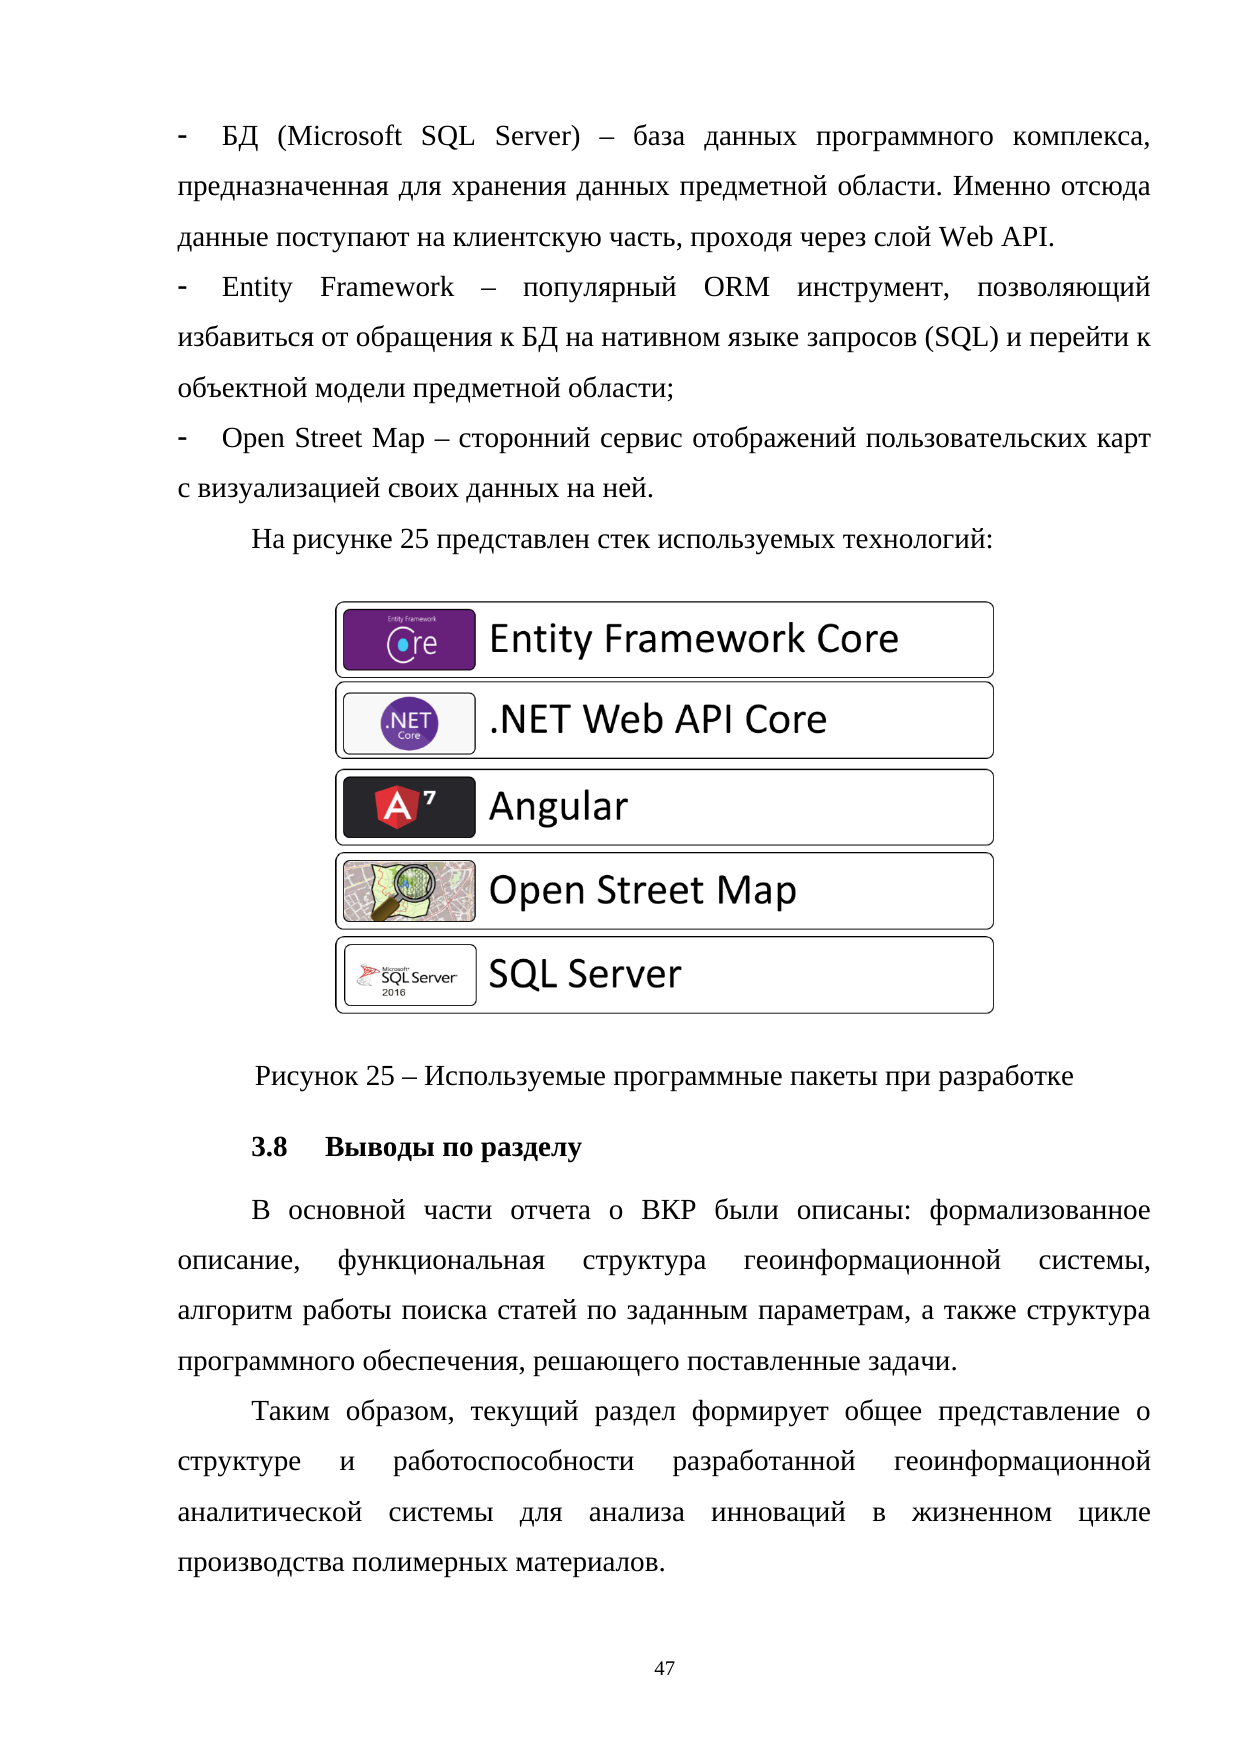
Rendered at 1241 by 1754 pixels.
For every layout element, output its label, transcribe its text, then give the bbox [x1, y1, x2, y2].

list Entity Framework – популярный ORM инструмент, позволяющий избавиться от обращения к БД на нативном языке запросов (SQL) и перейти к объектной модели предметной области; [177, 269, 1152, 403]
text Рисунок – Используемые программные пакеты при разработке [177, 1058, 1152, 1092]
picture [335, 596, 994, 1017]
text Таким образом, текущий раздел формирует общее представление о структуре и работоспособности разработанной геоинформационной аналитической системы для анализа инноваций в жизненном цикле производства полимерных материалов. [177, 1393, 1152, 1578]
text В основной части отчета о ВКР были описаны: формализованное описание, функциональная структура геоинформационной системы, алгоритм работы поиска статей по заданным параметрам, а также структура программного обеспечения, решающего поставленные задачи. [177, 1192, 1152, 1376]
text На рисунке 25 представлен стек используемых технологий: [177, 521, 1152, 554]
list БД (Microsoft SQL Server) – база данных программного комплекса, предназначенная для хранения данных предметной области. Именно отсюда данные поступают на клиентскую часть, проходя через слой Web API. [177, 118, 1152, 252]
list Open Street Map – сторонний сервис отображений пользовательских карт с визуализацией своих данных на ней. [177, 420, 1152, 504]
subtitle Выводы по разделу [177, 1129, 1152, 1163]
